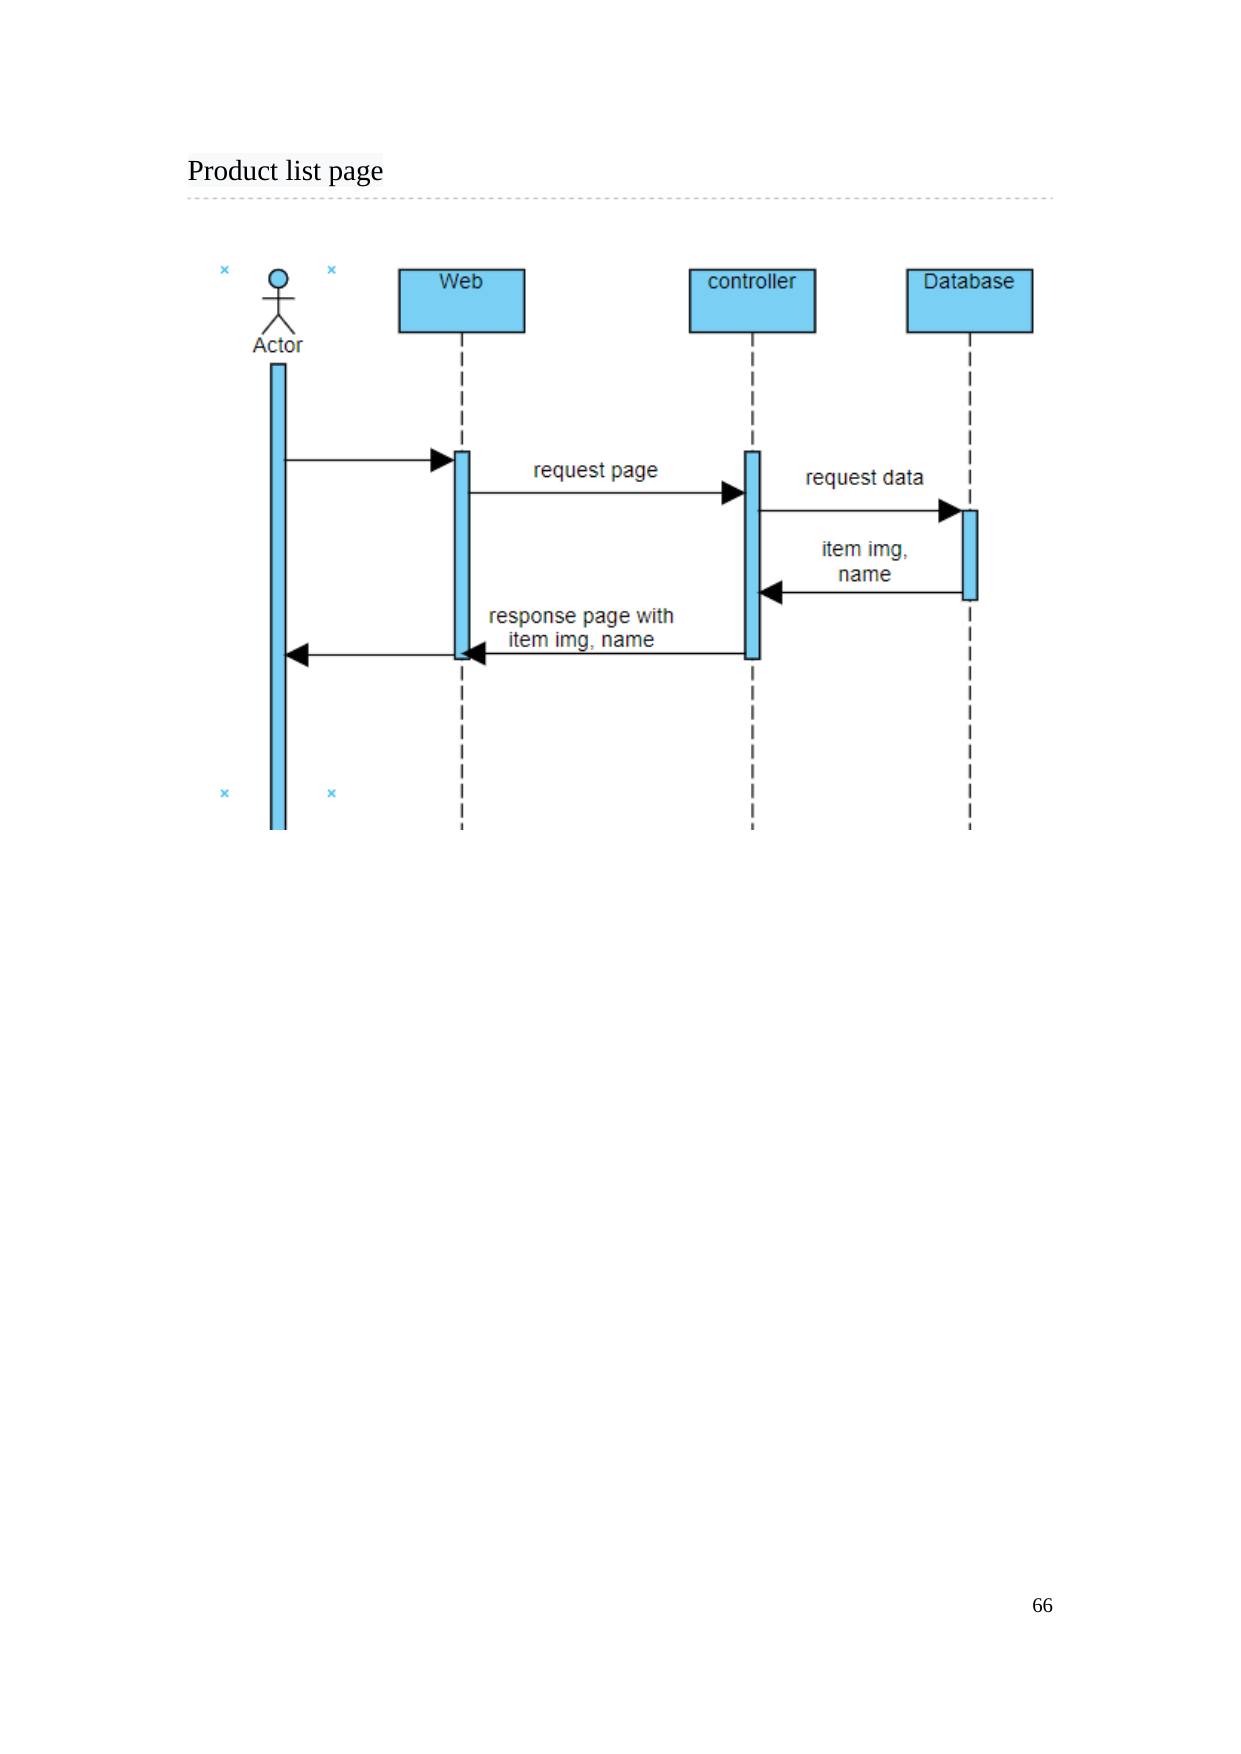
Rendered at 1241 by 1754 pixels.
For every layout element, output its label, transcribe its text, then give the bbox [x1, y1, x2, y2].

text Product list page [187, 150, 1053, 189]
picture [187, 189, 1053, 830]
